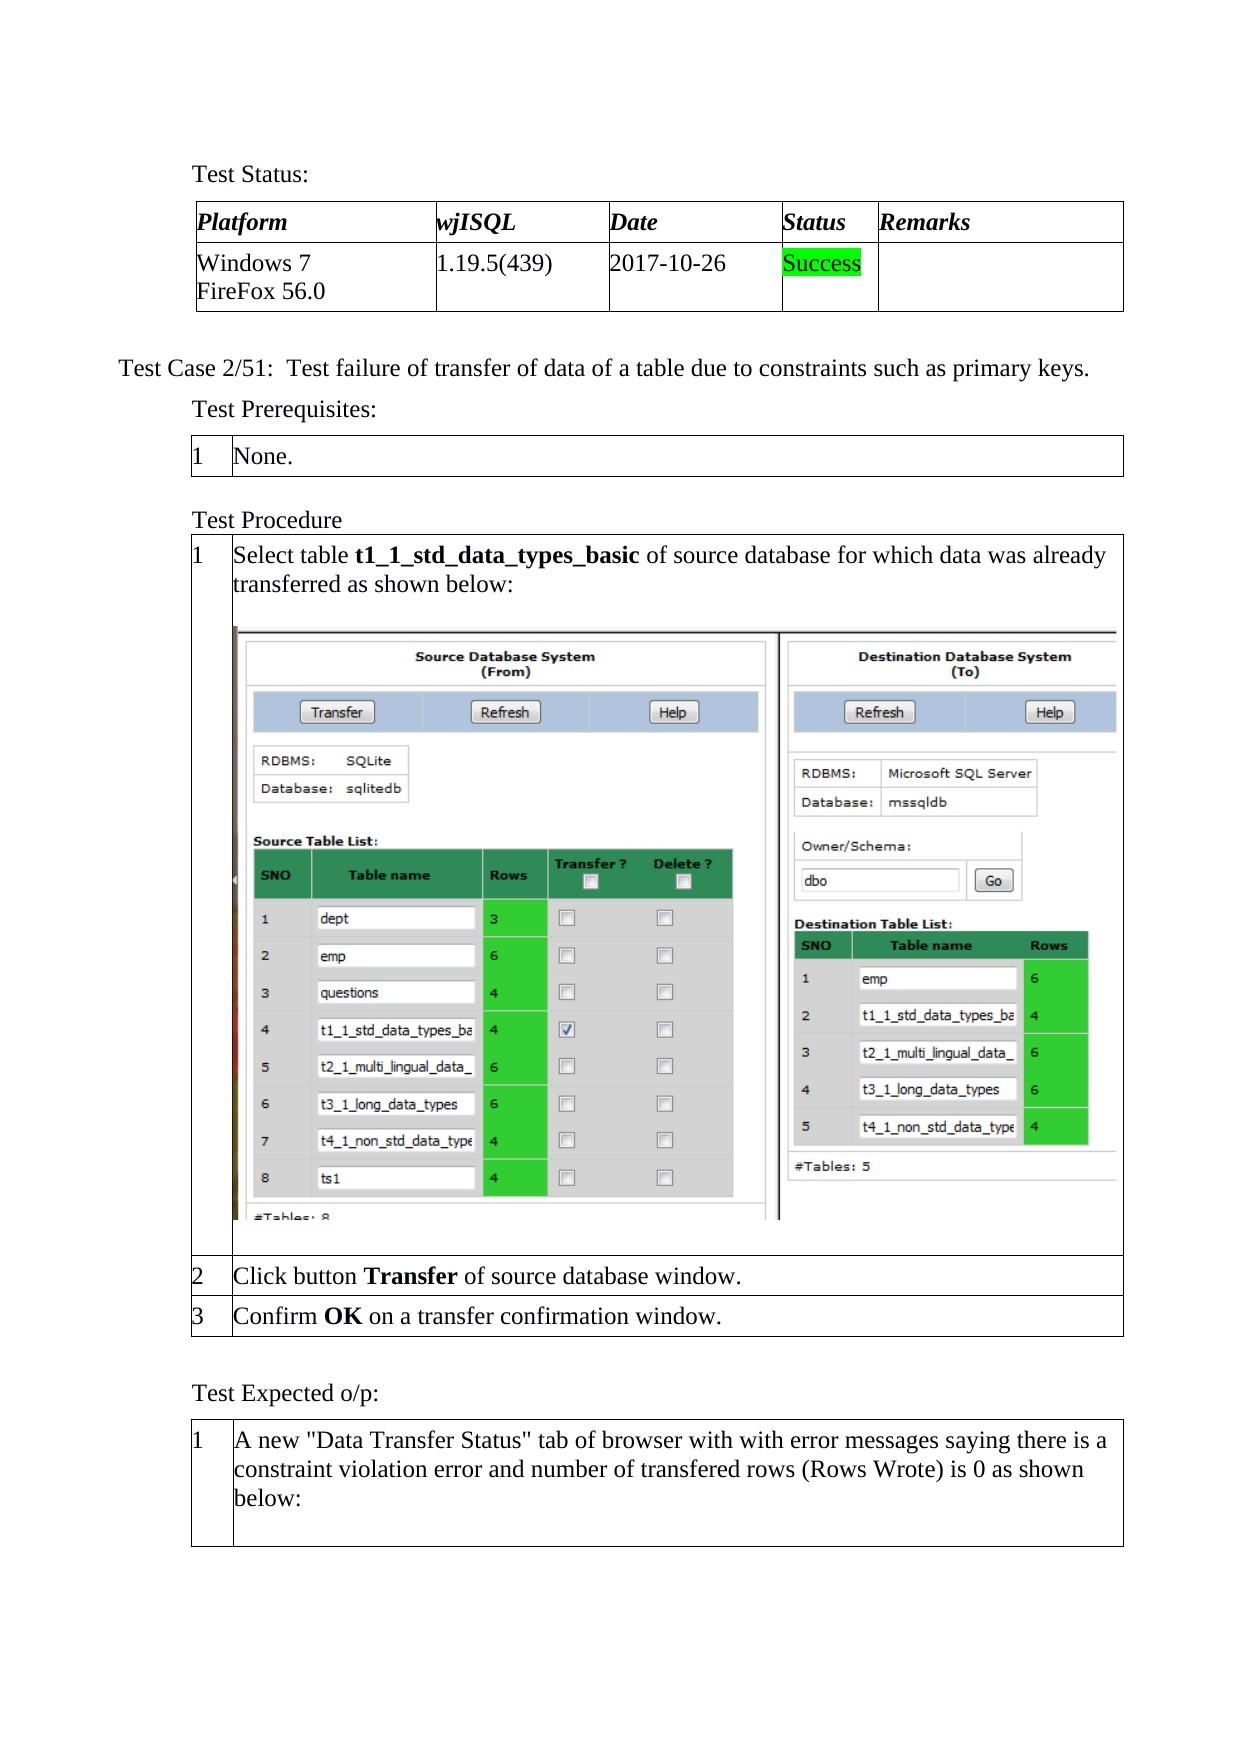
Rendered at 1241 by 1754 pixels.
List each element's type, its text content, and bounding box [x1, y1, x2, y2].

table_cell 2 [192, 1256, 232, 1295]
table_header Select table t1_1_std_data_types_basic of source database for which data was already transferred as shown below: [233, 535, 1123, 1254]
table_cell 3 [192, 1296, 232, 1336]
table_cell 1.19.5(439) [437, 243, 609, 311]
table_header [234, 1420, 1123, 1546]
table_cell [879, 243, 1123, 311]
table_cell Click button Transfer of source database window. [233, 1256, 1123, 1295]
table_header 1 [192, 1420, 233, 1546]
table_header 1 [192, 535, 232, 1254]
table_header 1 [192, 436, 232, 476]
table_header Platform [197, 202, 436, 241]
table_cell Windows 7 FireFox 56.0 [197, 243, 436, 311]
table_header Remarks [879, 202, 1123, 241]
text Test Case 2/51: Test failure of transfer of data of a table due to constraints such as primary keys. [118, 353, 1122, 381]
table_header wjISQL [437, 202, 609, 241]
text Test Prerequisites: [118, 394, 1122, 423]
text Test Expected o/p: [118, 1378, 1122, 1406]
table_header None. [233, 436, 1123, 476]
picture [232, 626, 1117, 1220]
table_header Date [610, 202, 782, 241]
table_cell 2017-10-26 [610, 243, 782, 311]
table_cell Success [783, 243, 878, 311]
text Test Status: [118, 159, 1122, 188]
text Test Procedure [118, 505, 1122, 534]
table_header Status [783, 202, 878, 241]
table_cell Confirm OK on a transfer confirmation window. [233, 1296, 1123, 1336]
